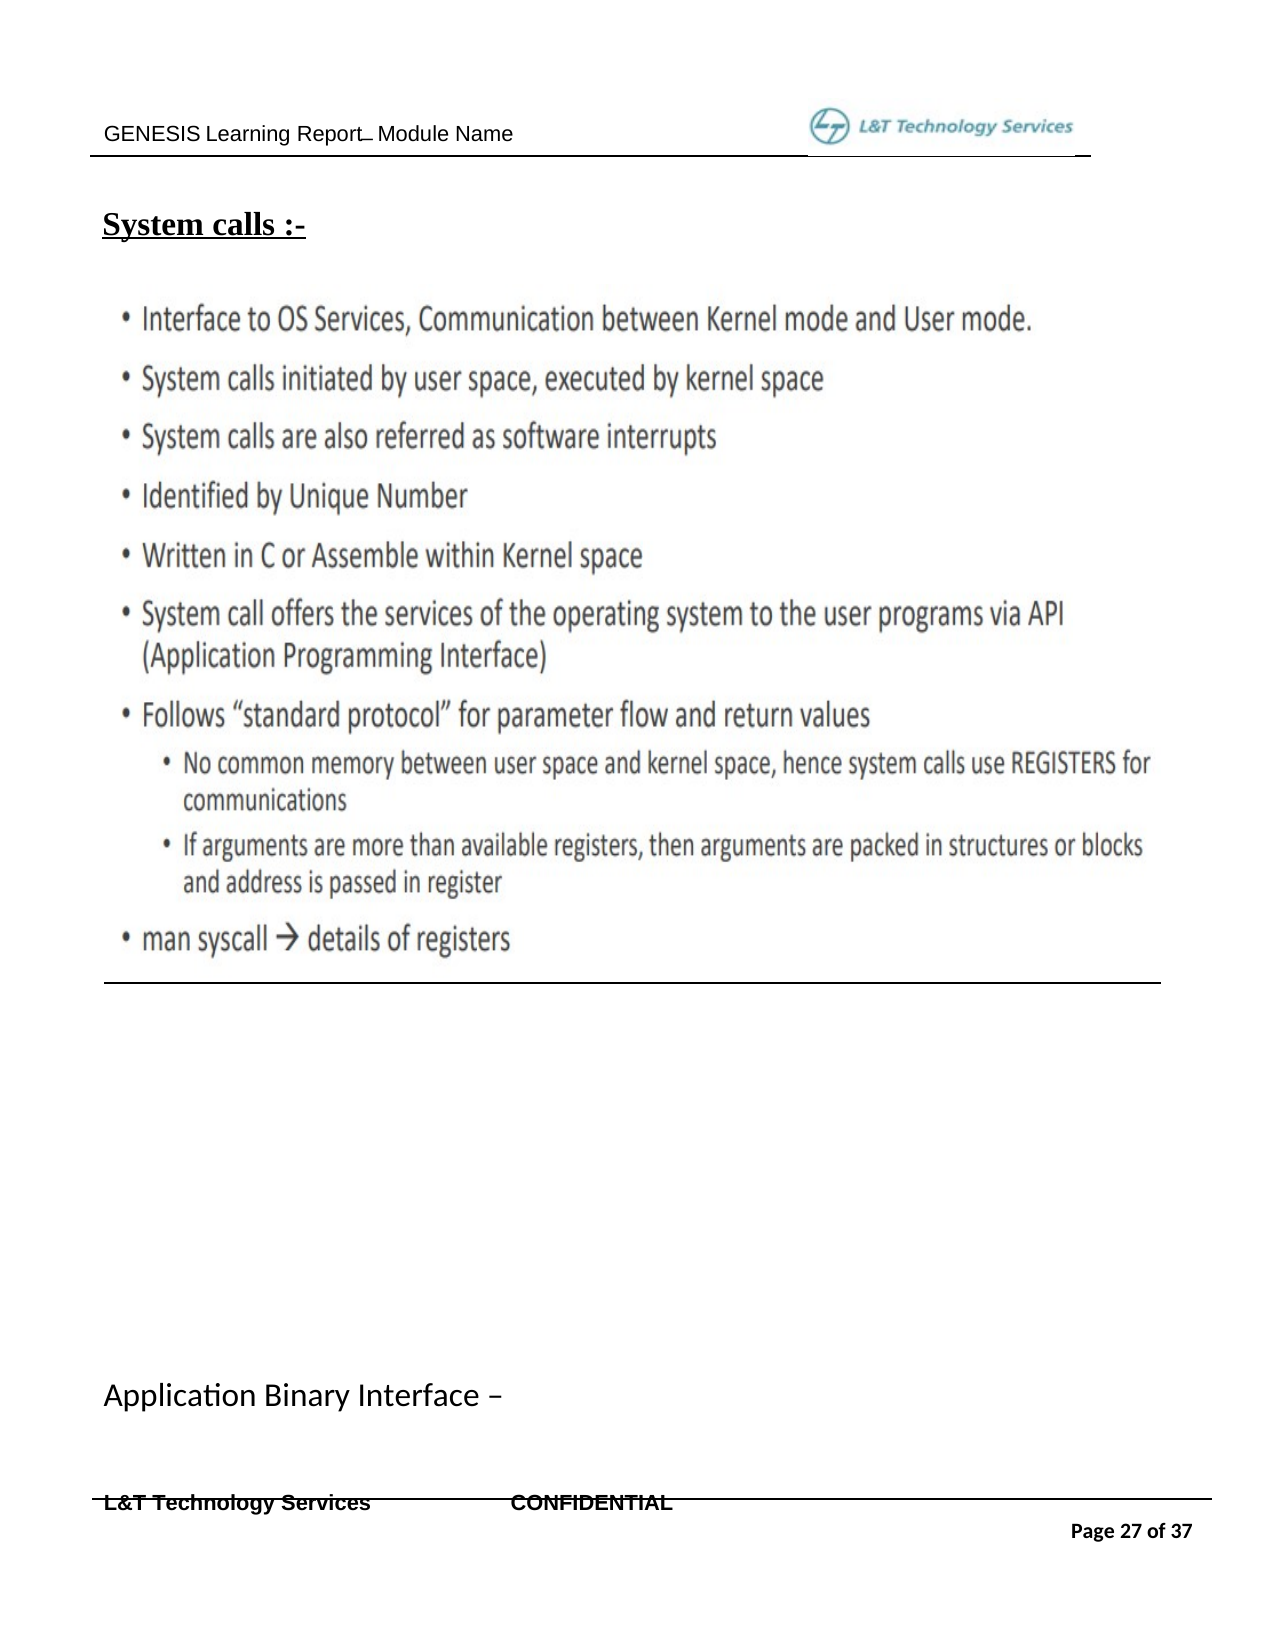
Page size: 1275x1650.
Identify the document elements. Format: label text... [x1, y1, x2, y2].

subtitle System calls :- [102, 204, 1207, 243]
picture [808, 98, 1075, 156]
text Application Binary Interface – [103, 1374, 1207, 1415]
picture [103, 284, 1161, 978]
